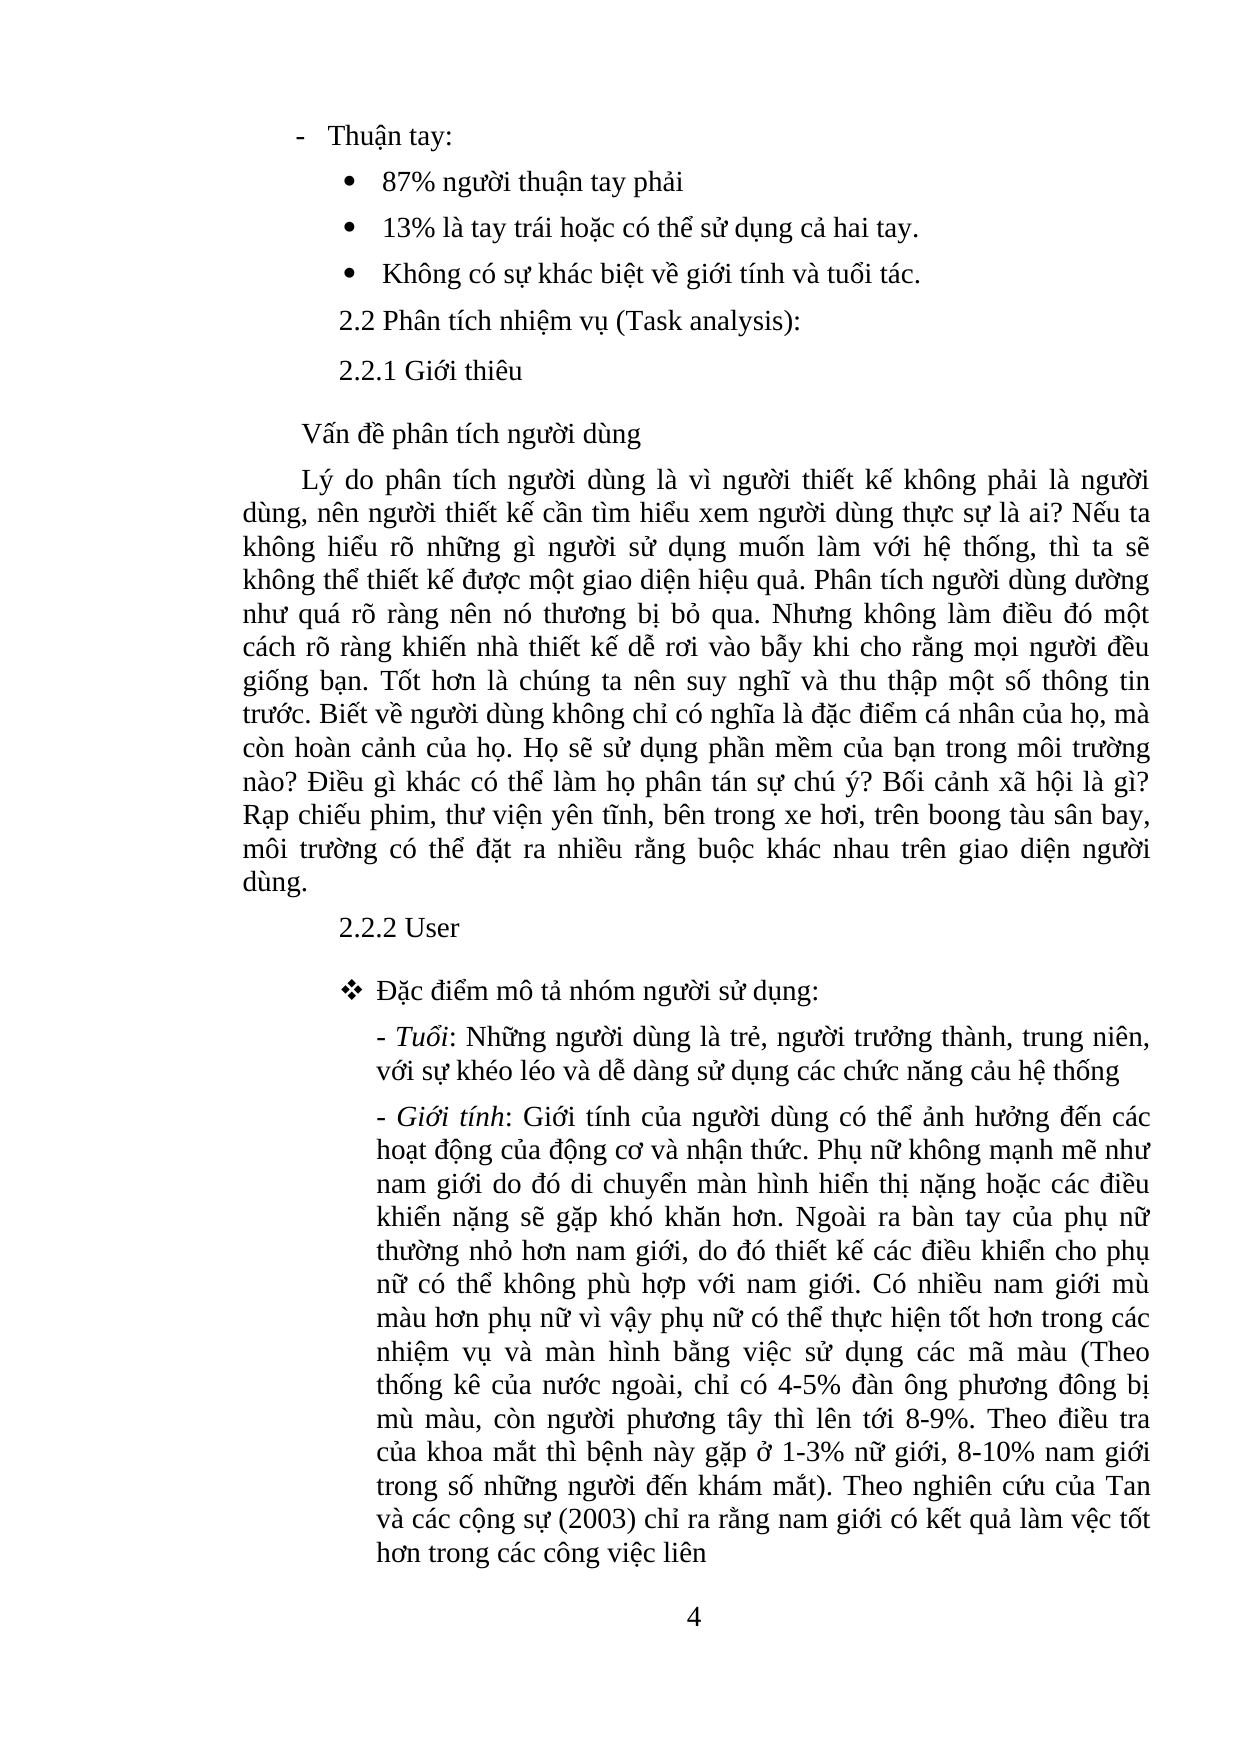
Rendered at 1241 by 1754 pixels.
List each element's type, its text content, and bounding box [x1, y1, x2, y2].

list Không có sự khác biệt về giới tính và tuổi tác. [344, 256, 1152, 290]
text Vấn đề phân tích người dùng [242, 416, 1152, 449]
subtitle 2.2.1 Giới thiêu [339, 353, 1152, 386]
text - Giới tính: Giới tính của người dùng có thể ảnh hưởng đến các hoạt động của động cơ và nhận thức. Phụ nữ không mạnh mẽ như nam giới do đó di chuyển màn hình hiển thị nặng hoặc các điều khiển nặng sẽ gặp khó khăn hơn. Ngoài ra bàn tay của phụ nữ thường nhỏ hơn nam giới, do đó thiết kế các điều khiển cho phụ nữ có thể không phù hợp với nam giới. Có nhiều nam giới mù màu hơn phụ nữ vì vậy phụ nữ có thể thực hiện tốt hơn trong các nhiệm vụ và màn hình bằng việc sử dụng các mã màu (Theo thống kê của nước ngoài, chỉ có 4-5% đàn ông phương đông bị mù màu, còn người phương tây thì lên tới 8-9%. Theo điều tra của khoa mắt thì bệnh này gặp ở 1-3% nữ giới, 8-10% nam giới trong số những người đến khám mắt). Theo nghiên cứu của Tan và các cộng sự (2003) chỉ ra rằng nam giới có kết quả làm vệc tốt hơn trong các công việc liên [376, 1099, 1152, 1568]
text - Tuổi: Những người dùng là trẻ, người trưởng thành, trung niên, với sự khéo léo và dễ dàng sử dụng các chức năng cảu hệ thống [376, 1019, 1152, 1086]
list Đặc điểm mô tả nhóm người sử dụng: [339, 973, 1152, 1007]
subtitle 2.2 Phân tích nhiệm vụ (Task analysis): [339, 303, 1152, 336]
text Lý do phân tích người dùng là vì người thiết kế không phải là người dùng, nên người thiết kế cần tìm hiểu xem người dùng thực sự là ai? Nếu ta không hiểu rõ những gì người sử dụng muốn làm với hệ thống, thì ta sẽ không thể thiết kế được một giao diện hiệu quả. Phân tích người dùng dường như quá rõ ràng nên nó thương bị bỏ qua. Nhưng không làm điều đó một cách rõ ràng khiến nhà thiết kế dễ rơi vào bẫy khi cho rằng mọi người đều giống bạn. Tốt hơn là chúng ta nên suy nghĩ và thu thập một số thông tin trước. Biết về người dùng không chỉ có nghĩa là đặc điểm cá nhân của họ, mà còn hoàn cảnh của họ. Họ sẽ sử dụng phần mềm của bạn trong môi trường nào? Điều gì khác có thể làm họ phân tán sự chú ý? Bối cảnh xã hội là gì? Rạp chiếu phim, thư viện yên tĩnh, bên trong xe hơi, trên boong tàu sân bay, môi trường có thể đặt ra nhiều rằng buộc khác nhau trên giao diện người dùng. [242, 462, 1152, 898]
list 13% là tay trái hoặc có thể sử dụng cả hai tay. [344, 210, 1152, 244]
list Thuận tay: [295, 118, 1152, 152]
list 87% người thuận tay phải [344, 164, 1152, 198]
subtitle 2.2.2 User [339, 910, 1152, 944]
